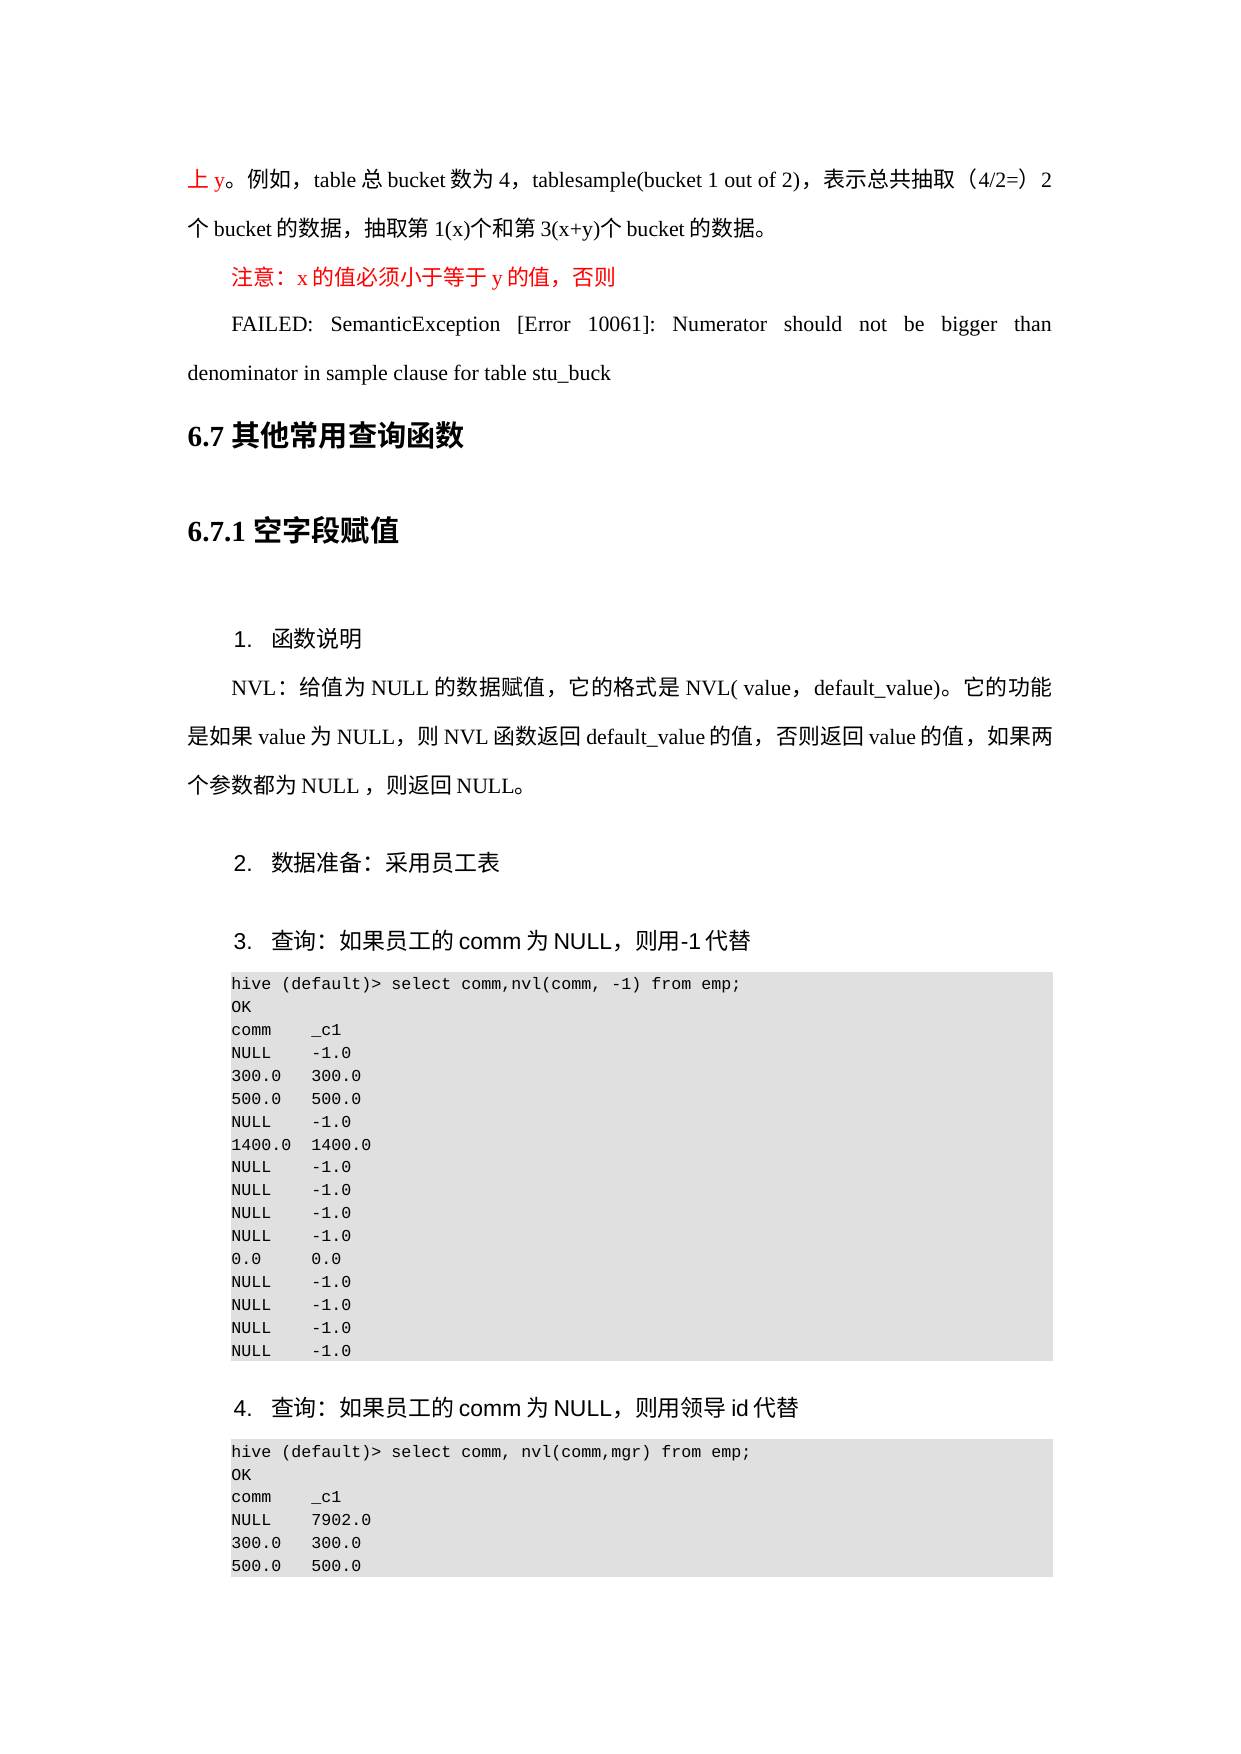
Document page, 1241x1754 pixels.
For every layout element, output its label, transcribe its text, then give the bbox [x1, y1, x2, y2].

text OK [231, 1462, 1053, 1485]
text NULL -1.0 [231, 1224, 1053, 1247]
text 1400.0 1400.0 [231, 1132, 1053, 1155]
text NULL -1.0 [231, 1109, 1053, 1132]
text hive (default)> select comm,nvl(comm, -1) from emp; [231, 972, 1053, 994]
text 300.0 300.0 [231, 1531, 1053, 1554]
subtitle 6.7 其他常用查询函数 [187, 401, 1053, 466]
text comm _c1 [231, 1017, 1053, 1040]
text NULL -1.0 [231, 1315, 1053, 1338]
text NULL -1.0 [231, 1201, 1053, 1224]
text NULL -1.0 [231, 1338, 1053, 1361]
list 查询：如果员工的comm为NULL，则用领导id代替 [233, 1374, 1053, 1439]
list 函数说明 [233, 605, 1053, 670]
text NULL -1.0 [231, 1178, 1053, 1201]
text OK [231, 994, 1053, 1017]
text NULL -1.0 [231, 1040, 1053, 1063]
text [187, 162, 1053, 243]
text hive (default)> select comm, nvl(comm,mgr) from emp; [231, 1439, 1053, 1462]
text 注意：x的值必须小于等于y的值，否则 [187, 259, 1053, 292]
text NULL 7902.0 [231, 1508, 1053, 1531]
list 查询：如果员工的comm为NULL，则用-1代替 [233, 907, 1053, 972]
list 数据准备：采用员工表 [233, 829, 1053, 894]
text 500.0 500.0 [231, 1554, 1053, 1577]
subtitle 6.7.1 空字段赋值 [187, 497, 1053, 562]
text 500.0 500.0 [231, 1086, 1053, 1109]
text FAILED: SemanticException [Error 10061]: Numerator should not be bigger than denominator in sample clause for table stu_buck [187, 307, 1053, 389]
text 300.0 300.0 [231, 1063, 1053, 1086]
text NULL -1.0 [231, 1292, 1053, 1315]
text NVL：给值为NULL的数据赋值，它的格式是NVL( value，default_value)。它的功能是如果value为NULL，则NVL函数返回default_value的值，否则返回value的值，如果两个参数都为NULL ，则返回NULL。 [187, 670, 1053, 800]
text NULL -1.0 [231, 1269, 1053, 1292]
text 0.0 0.0 [231, 1247, 1053, 1269]
text NULL -1.0 [231, 1155, 1053, 1178]
text comm _c1 [231, 1485, 1053, 1508]
